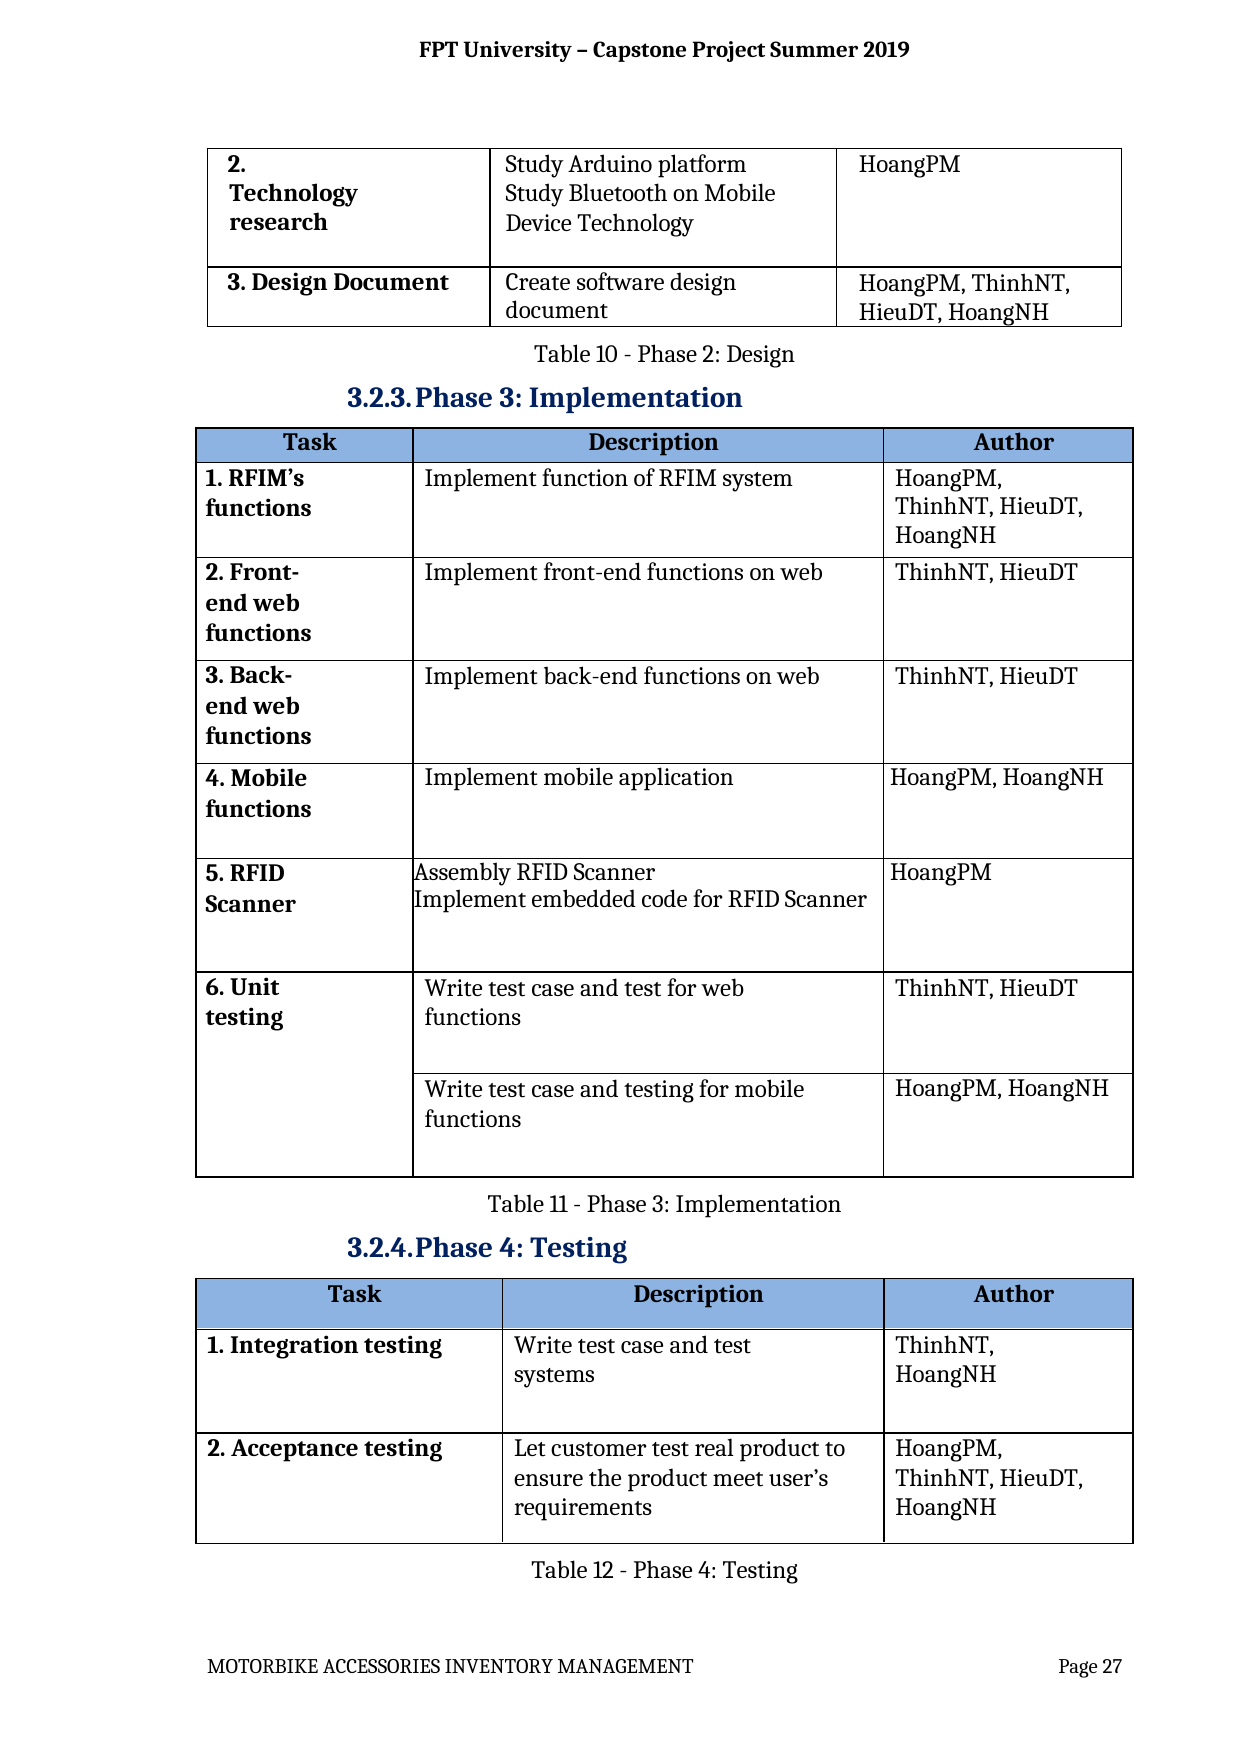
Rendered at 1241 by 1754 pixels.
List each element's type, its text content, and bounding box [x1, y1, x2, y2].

table_cell HoangPM, HoangNH [884, 1074, 1132, 1176]
table_cell Implement mobile application [414, 764, 883, 857]
text Table 11 - Phase 3: Implementation [207, 1190, 1122, 1219]
table_cell HoangPM, HoangNH [884, 764, 1132, 857]
table_header Description [414, 429, 883, 462]
table_cell Implement back-end functions on web [414, 661, 883, 762]
table_cell 2. Technology research [208, 149, 489, 266]
table_cell Implement function of RFIM system [414, 463, 883, 557]
table_cell 3. Design Document [208, 268, 489, 326]
table_cell 6. Unit testing [197, 973, 412, 1176]
table_cell ThinhNT, HieuDT [884, 558, 1132, 659]
table_cell 1. Integration testing [197, 1330, 502, 1432]
table_cell ThinhNT, HoangNH [885, 1330, 1132, 1432]
table_cell ThinhNT, HieuDT [884, 973, 1132, 1072]
table_header Author [884, 429, 1132, 462]
table_cell 1. RFIM’s functions [197, 463, 412, 557]
table_cell Implement front-end functions on web [414, 558, 883, 659]
table_header Task [197, 429, 412, 462]
table_cell HoangPM [837, 149, 1121, 266]
text Table 10 - Phase 2: Design [207, 340, 1122, 368]
table_cell Study Arduino platform Study Bluetooth on Mobile Device Technology [491, 149, 836, 266]
table_cell 5. RFID Scanner [197, 859, 412, 971]
table_header Author [885, 1279, 1132, 1328]
table_cell Create software design document [491, 268, 836, 326]
table_cell 4. Mobile functions [197, 764, 412, 857]
table_cell Write test case and testing for mobile functions [414, 1074, 883, 1176]
text Table 12 - Phase 4: Testing [207, 1556, 1122, 1585]
table_header Description [503, 1279, 883, 1328]
table_cell 2. Front-end web functions [197, 558, 412, 659]
table_cell HoangPM, ThinhNT, HieuDT, HoangNH [885, 1434, 1132, 1542]
table_cell Let customer test real product to ensure the product meet user’s requirements [503, 1434, 883, 1542]
table_cell HoangPM, ThinhNT, HieuDT, HoangNH [837, 268, 1121, 326]
table_cell HoangPM, ThinhNT, HieuDT, HoangNH [884, 463, 1132, 557]
table_cell 3. Back-end web functions [197, 661, 412, 762]
table_cell ThinhNT, HieuDT [884, 661, 1132, 762]
table_cell HoangPM [884, 859, 1132, 971]
table_cell 2. Acceptance testing [197, 1434, 502, 1542]
table_cell Assembly RFID Scanner Implement embedded code for RFID Scanner [414, 859, 883, 971]
table_cell Write test case and test for web functions [414, 973, 883, 1072]
table_header Task [197, 1279, 502, 1328]
text Phase 4: Testing [347, 1231, 1122, 1265]
text Phase 3: Implementation [347, 381, 1122, 414]
table_cell Write test case and test systems [503, 1330, 883, 1432]
